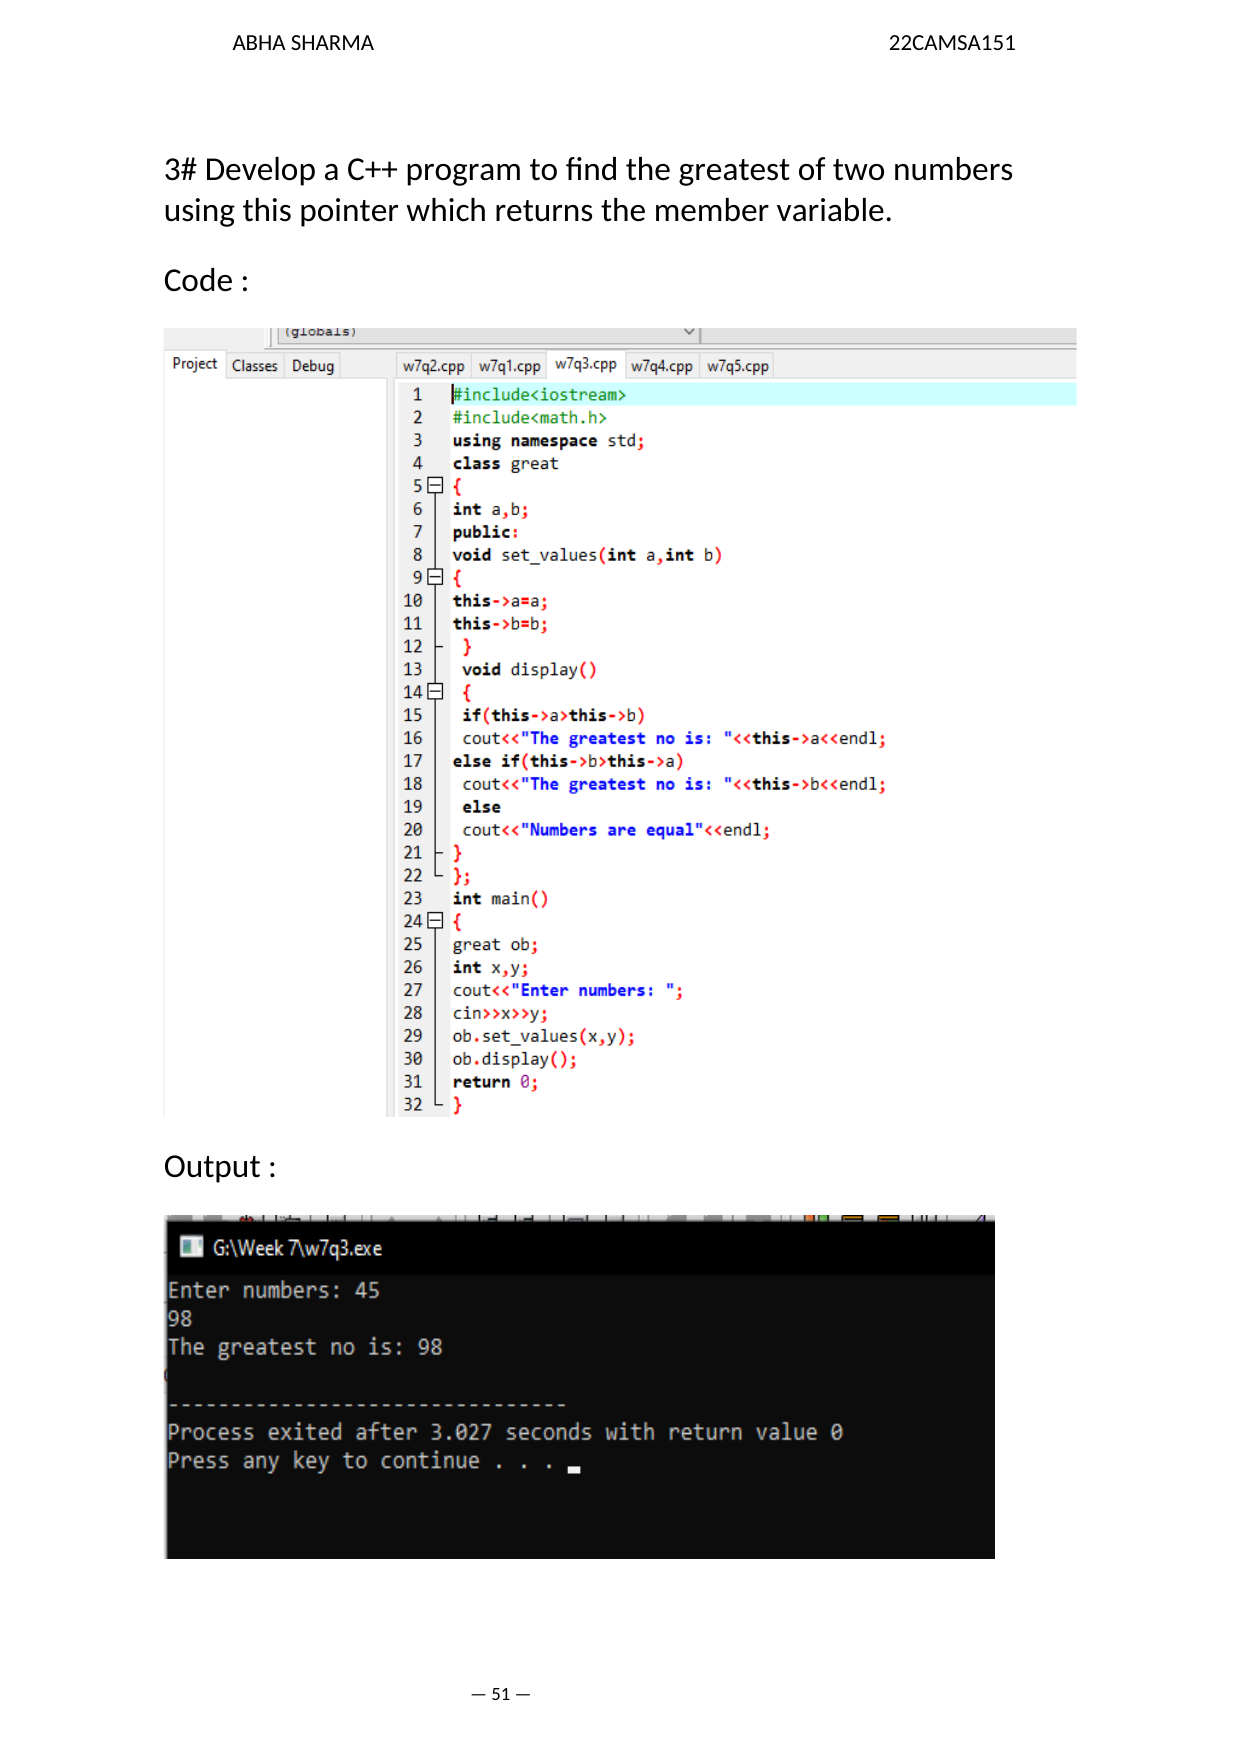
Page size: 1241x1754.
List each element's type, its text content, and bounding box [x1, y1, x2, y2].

picture [163, 1215, 995, 1559]
picture [163, 328, 1077, 1117]
text Code : [163, 258, 1077, 299]
text 3# Develop a C++ program to find the greatest of two numbers using this pointer which returns the member variable. [163, 148, 1077, 229]
text Output : [163, 1145, 1077, 1186]
